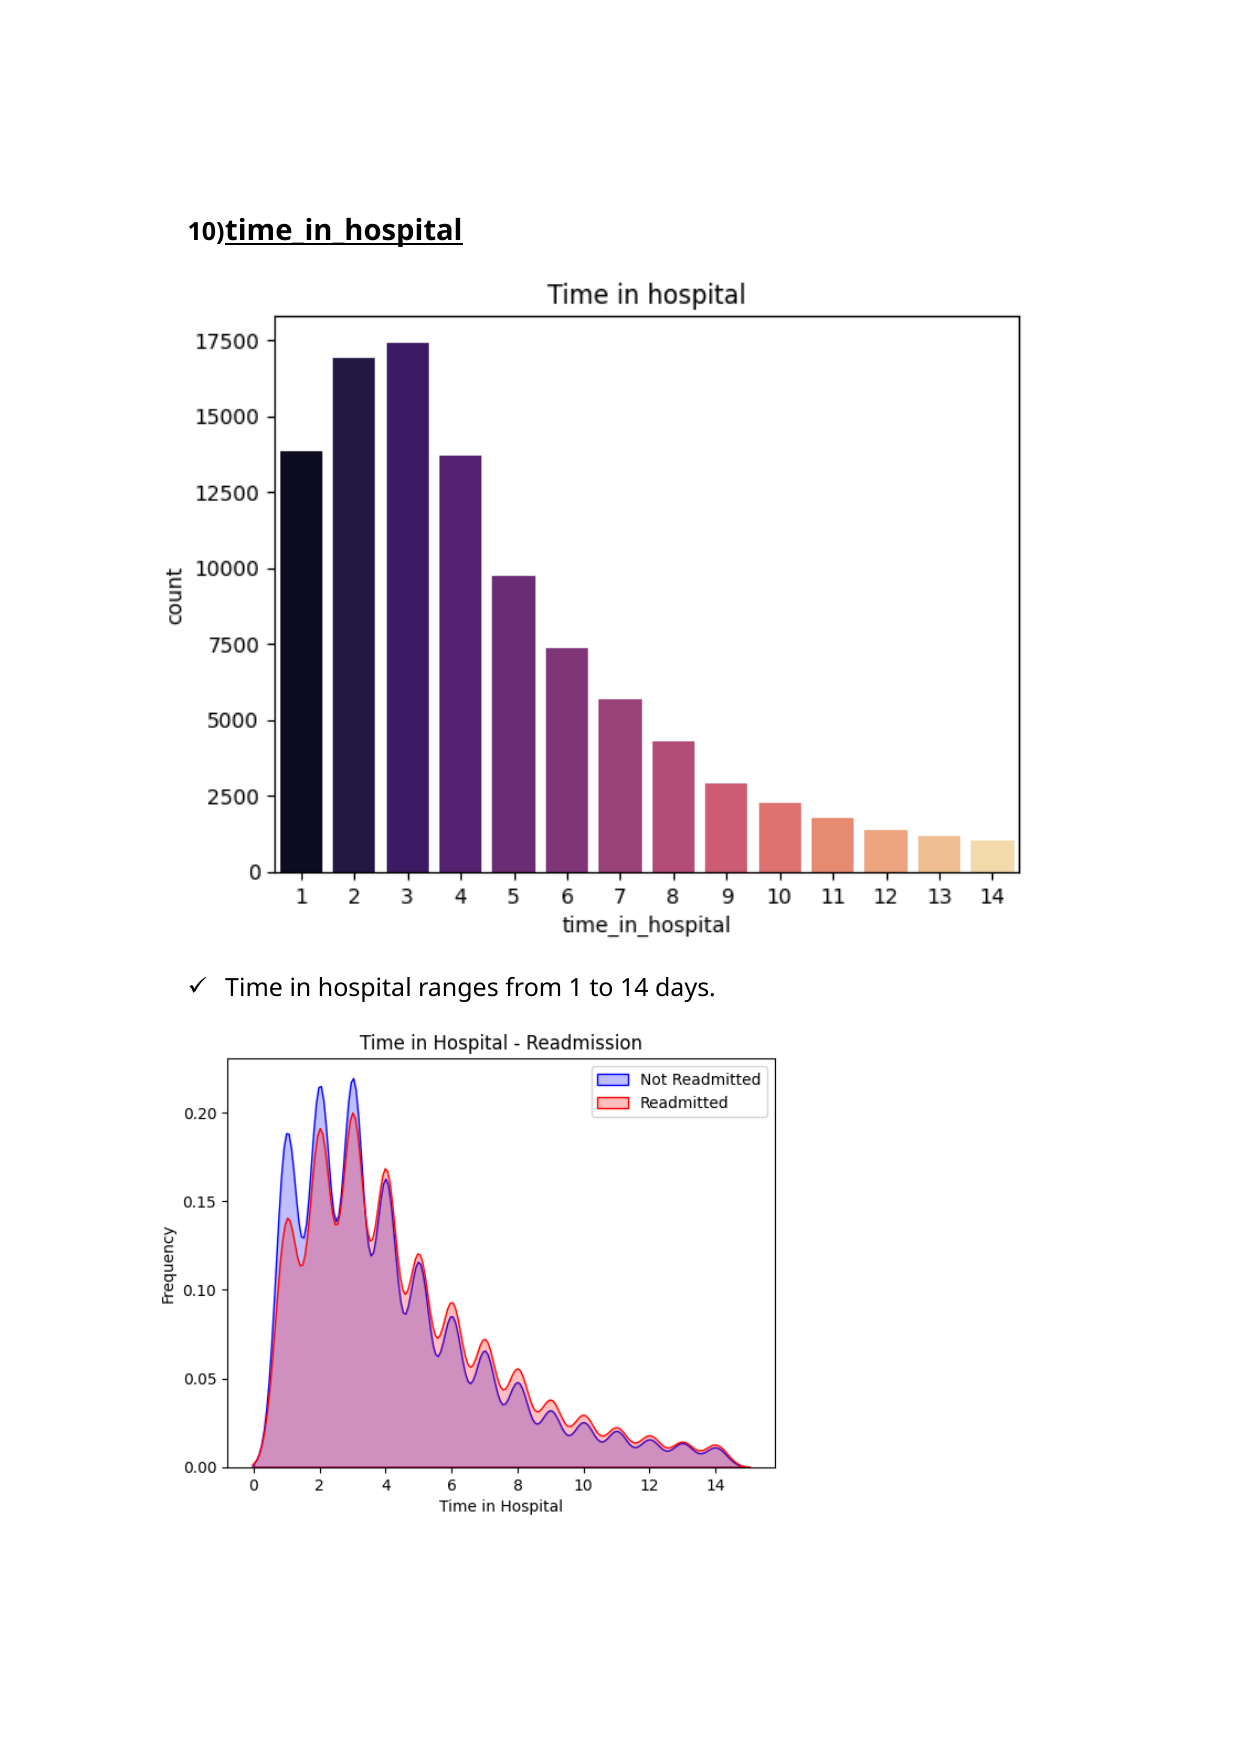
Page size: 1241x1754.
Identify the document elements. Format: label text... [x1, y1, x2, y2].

list time_in_hospital [187, 209, 1090, 249]
picture [150, 1023, 786, 1526]
picture [150, 268, 1034, 952]
list Time in hospital ranges from 1 to 14 days. [187, 970, 1090, 1004]
